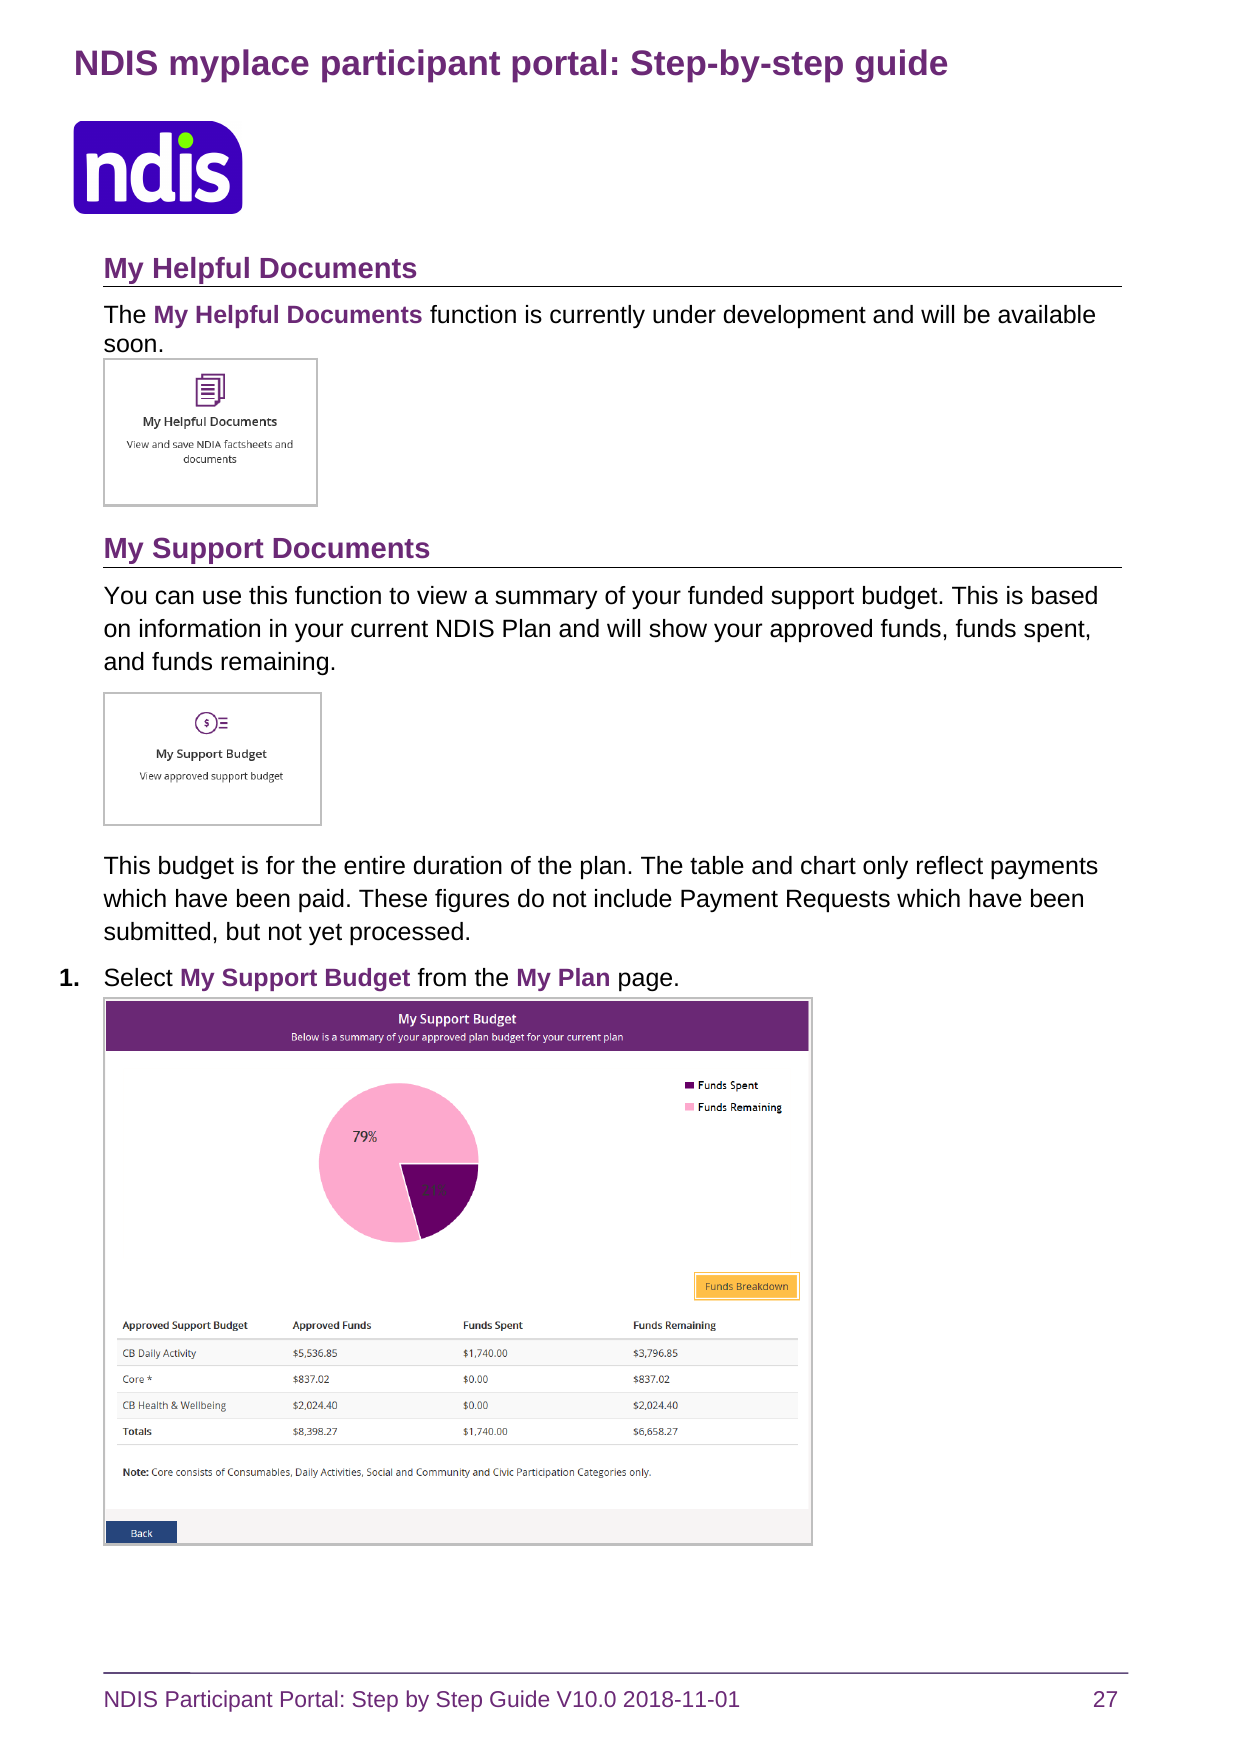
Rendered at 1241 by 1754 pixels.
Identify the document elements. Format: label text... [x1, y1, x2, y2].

subtitle My Helpful Documents [103, 251, 1122, 286]
subtitle My Support Documents [103, 532, 1122, 567]
picture [73, 121, 243, 214]
text The My Helpful Documents function is currently under development and will be available soon. [103, 300, 1122, 357]
picture [105, 999, 811, 1543]
picture [105, 360, 316, 504]
text This budget is for the entire duration of the plan. The table and chart only reflect payments which have been paid. These figures do not include Payment Requests which have been submitted, but not yet processed. [103, 851, 1122, 946]
picture [105, 694, 320, 824]
list Select My Support Budget from the My Plan page. [59, 963, 1122, 991]
text You can use this function to view a summary of your funded support budget. This is based on information in your current NDIS Plan and will show your approved funds, funds spent, and funds remaining. [103, 581, 1122, 676]
